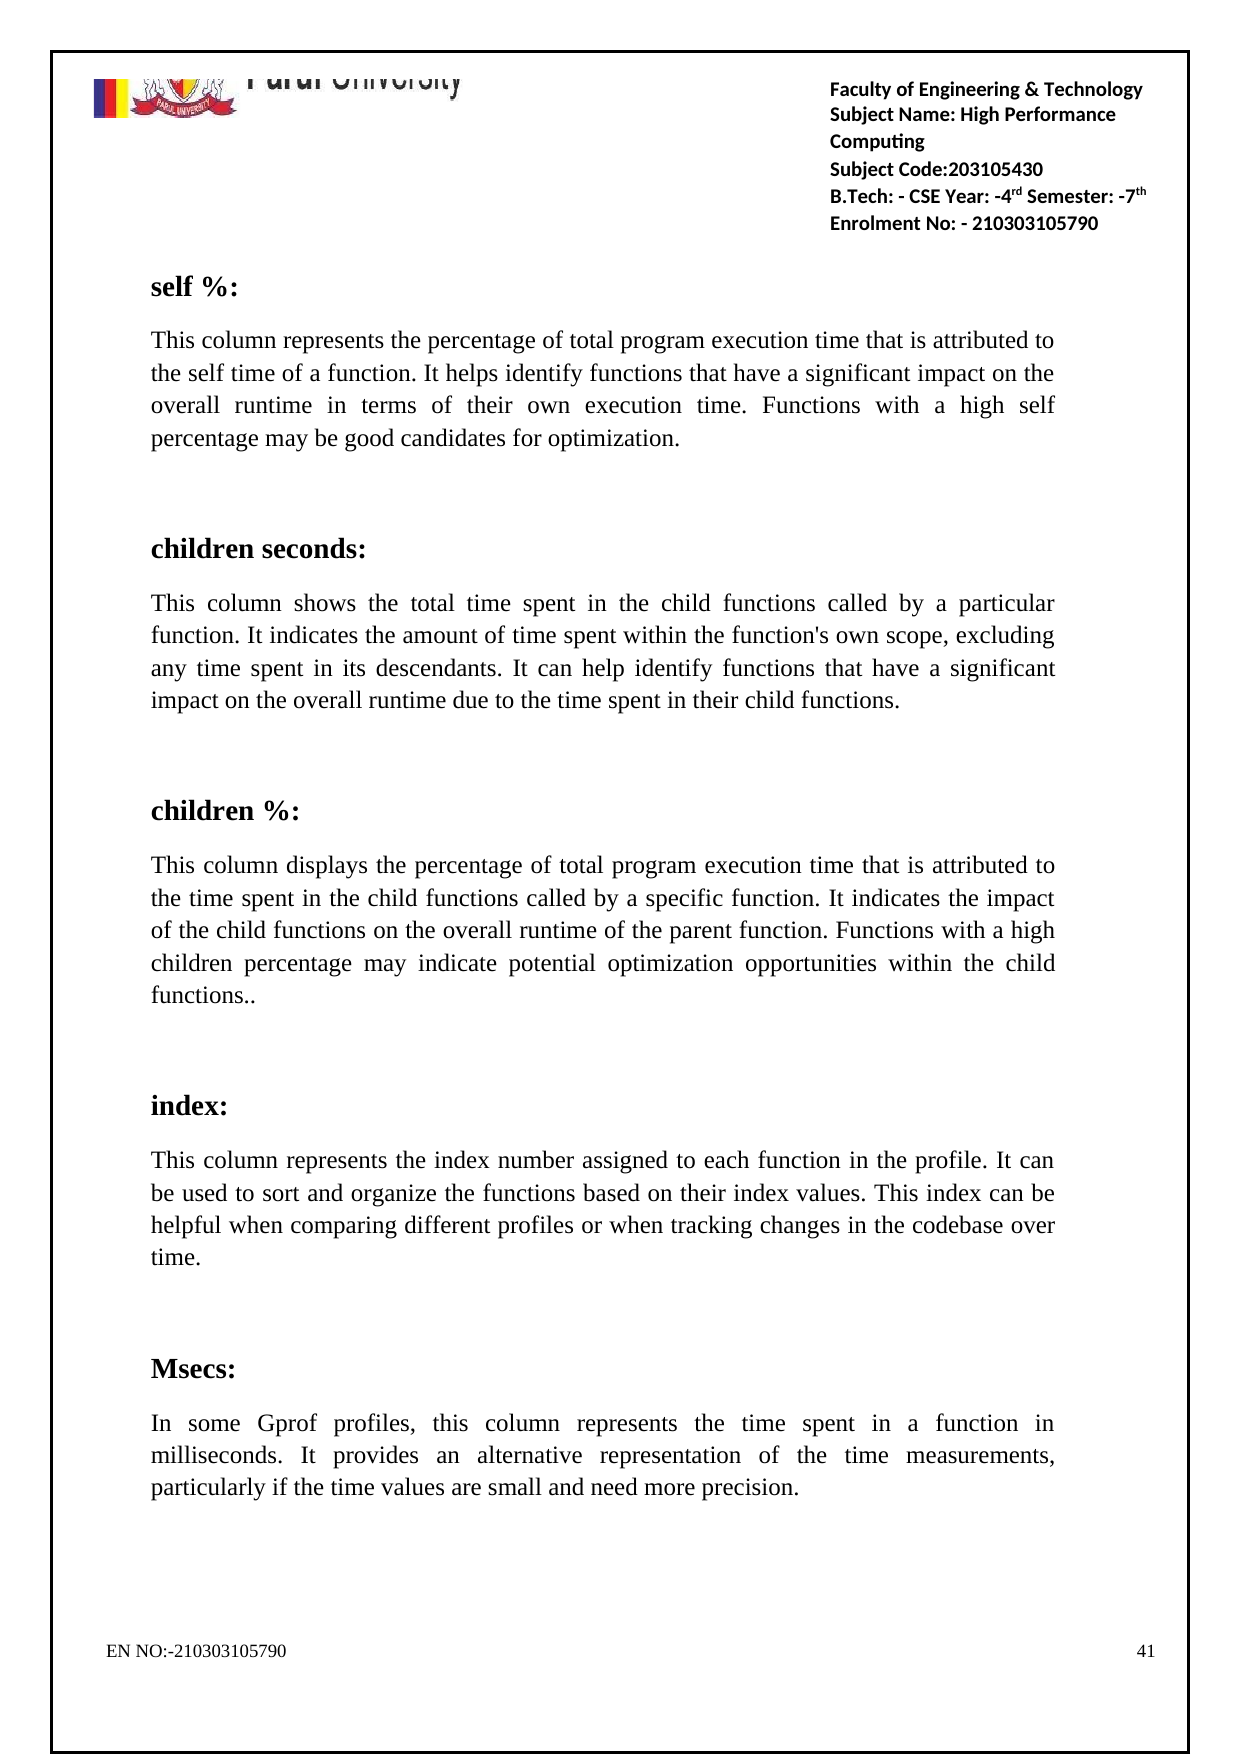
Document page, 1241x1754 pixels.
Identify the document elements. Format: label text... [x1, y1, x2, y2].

text In some Gprof profiles, this column represents the time spent in a function in milliseconds. It provides an alternative representation of the time measurements, particularly if the time values are small and need more precision. [151, 1408, 1056, 1501]
text children %: [151, 793, 1056, 827]
picture [93, 79, 463, 118]
text This column displays the percentage of total program execution time that is attributed to the time spent in the child functions called by a specific function. It indicates the impact of the child functions on the overall runtime of the parent function. Functions with a high children percentage may indicate potential optimization opportunities within the child functions.. [151, 850, 1056, 1009]
text This column represents the percentage of total program execution time that is attributed to the self time of a function. It helps identify functions that have a significant impact on the overall runtime in terms of their own execution time. Functions with a high self percentage may be good candidates for optimization. [151, 326, 1056, 452]
text children seconds: [151, 531, 1056, 565]
text index: [151, 1088, 1056, 1122]
text Msecs: [151, 1351, 1056, 1384]
text This column shows the total time spent in the child functions called by a particular function. It indicates the amount of time spent within the function's own scope, excluding any time spent in its descendants. It can help identify functions that have a significant impact on the overall runtime due to the time spent in their child functions. [151, 588, 1056, 714]
text This column represents the index number assigned to each function in the profile. It can be used to sort and organize the functions based on their index values. This index can be helpful when comparing different profiles or when tracking changes in the codebase over time. [151, 1145, 1056, 1271]
text self %: [151, 269, 1056, 302]
